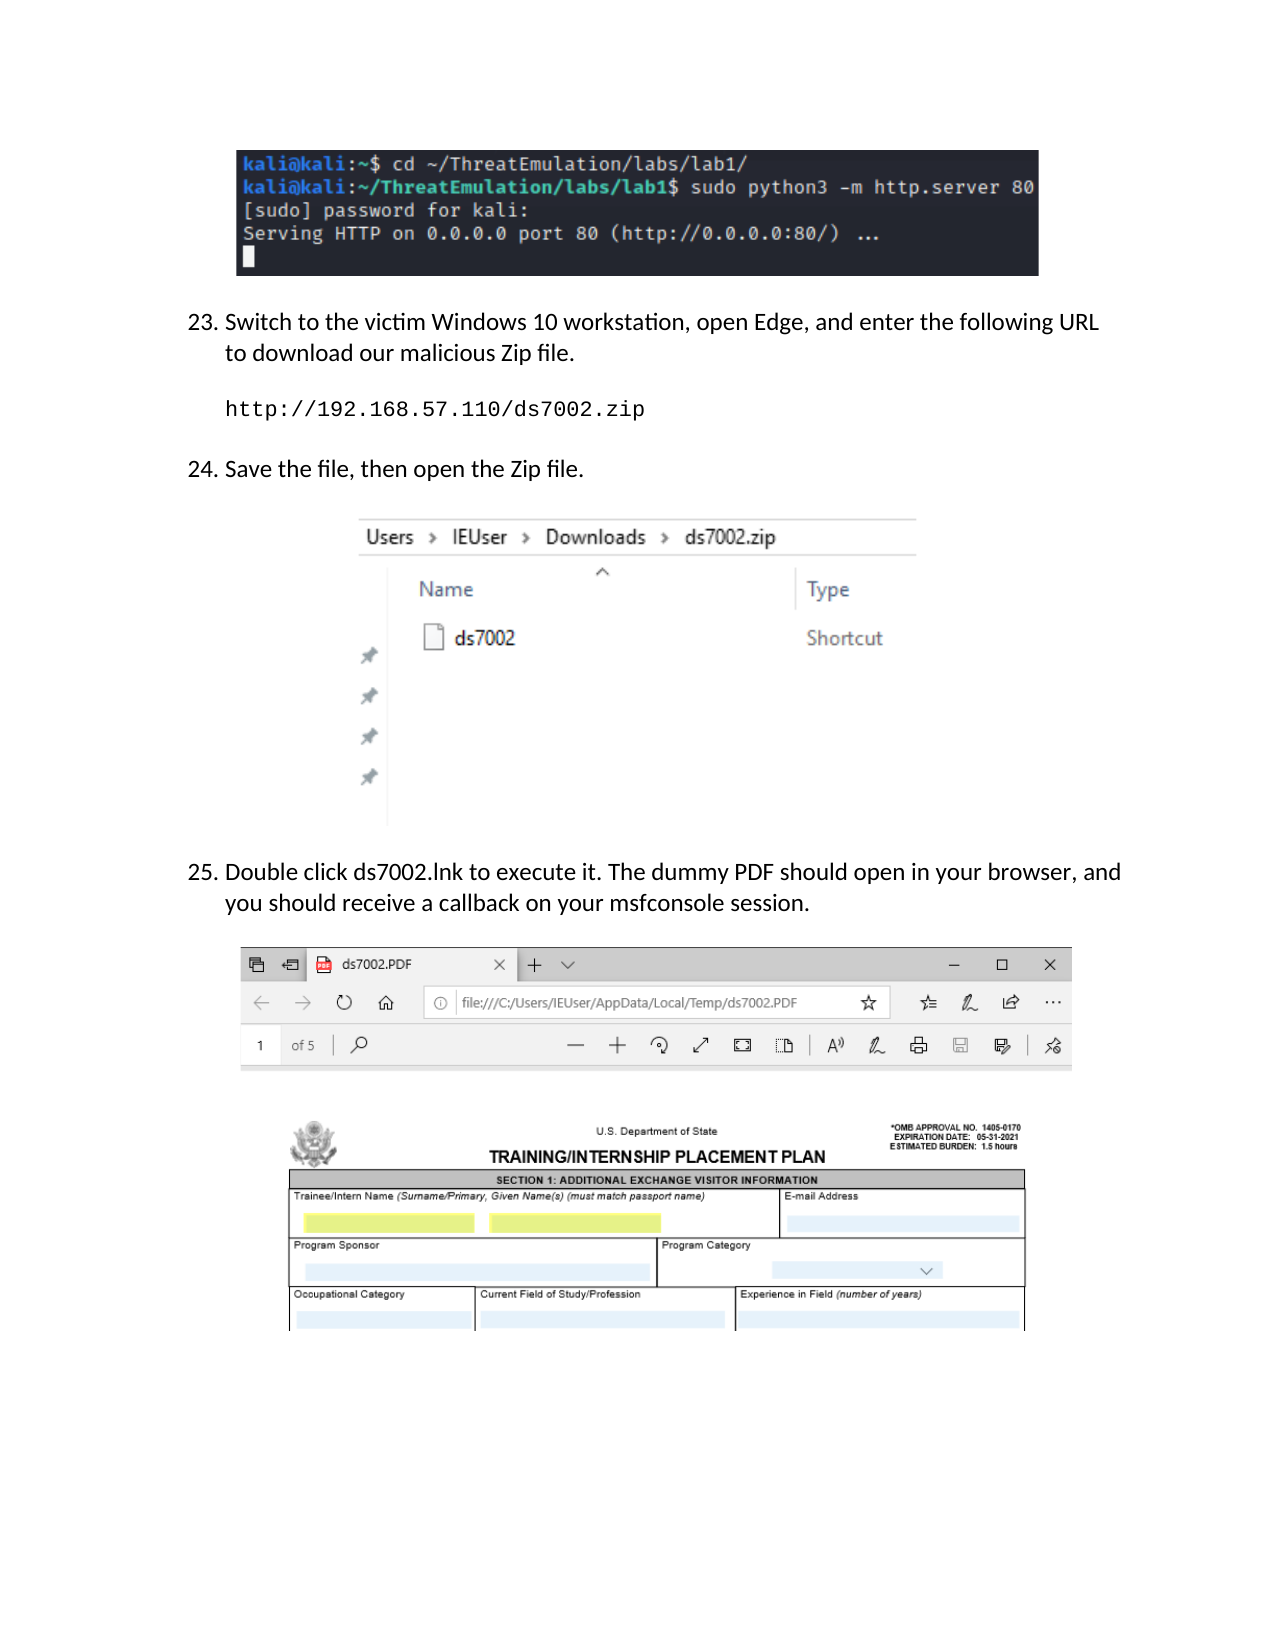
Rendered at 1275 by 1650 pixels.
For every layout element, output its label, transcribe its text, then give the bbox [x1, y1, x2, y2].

list Save the file, then open the Zip file. [187, 453, 1125, 484]
picture [358, 514, 917, 826]
picture [240, 947, 1072, 1331]
list Double click ds7002.lnk to execute it. The dummy PDF should open in your browser, and you should receive a callback on your msfconsole session. [187, 856, 1125, 917]
list http://192.168.57.110/ds7002.zip [225, 398, 1125, 423]
picture [236, 150, 1039, 276]
list Switch to the victim Windows 10 workstation, open Edge, and enter the following URL to download our malicious Zip file. [187, 307, 1125, 368]
